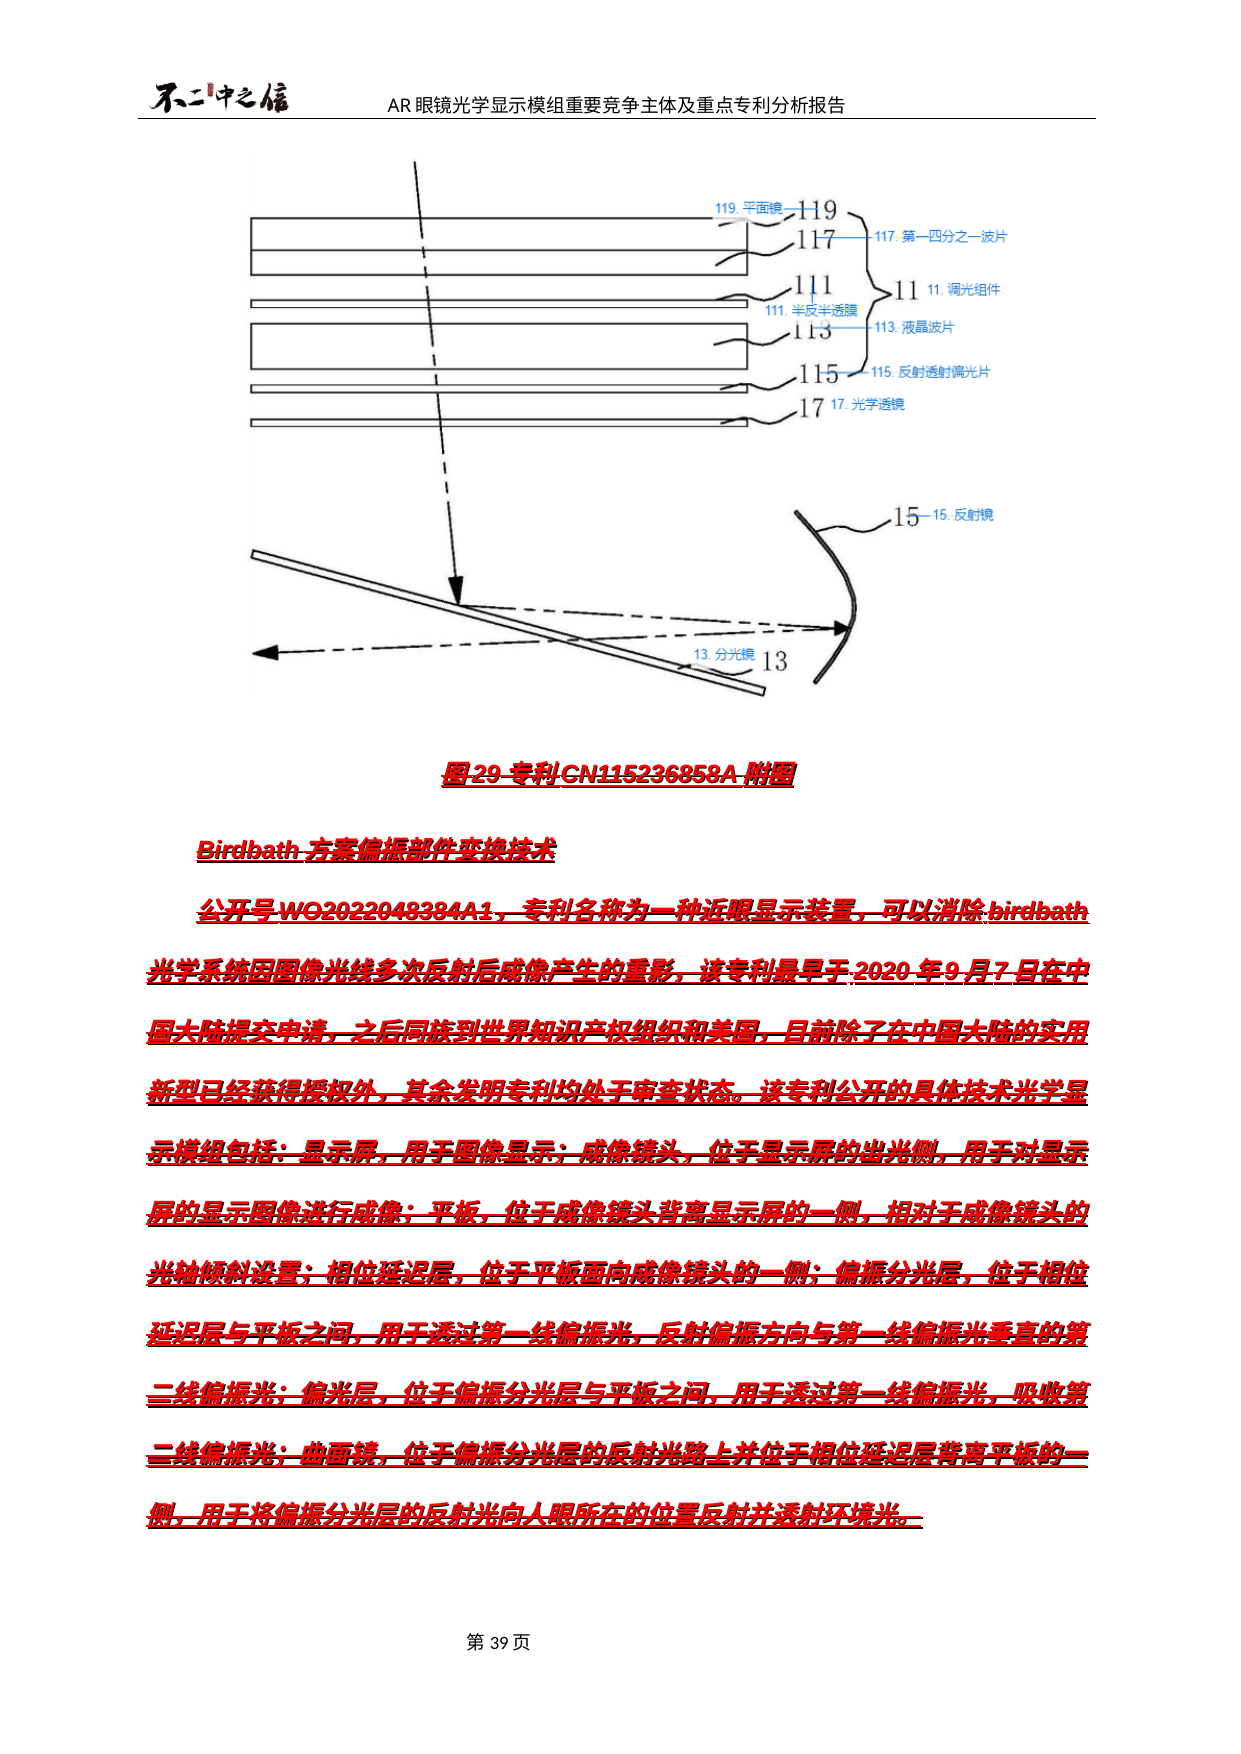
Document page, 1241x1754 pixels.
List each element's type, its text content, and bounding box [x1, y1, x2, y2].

text 公开号WO2022048384A1，专利名称为一种近眼显示装置，可以消除birdbath光学系统因图像光线多次反射后成像产生的重影，该专利最早于2020年9月7日在中国大陆提交申请，之后同族到世界知识产权组织和美国，目前除了在中国大陆的实用新型已经获得授权外，其余发明专利均处于审查状态。该专利公开的具体技术光学显示模组包括：显示屏，用于图像显示；成像镜头，位于显示屏的出光侧，用于对显示屏的显示图像进行成像；平板，位于成像镜头背离显示屏的一侧，相对于成像镜头的光轴倾斜设置；相位延迟层，位于平板面向成像镜头的一侧；偏振分光层，位于相位延迟层与平板之间，用于透过第一线偏振光，反射偏振方向与第一线偏振光垂直的第二线偏振光；偏光层，位于偏振分光层与平板之间，用于透过第一线偏振光，吸收第二线偏振光；曲面镜，位于偏振分光层的反射光路上并位于相位延迟层背离平板的一侧，用于将偏振分光层的反射光向人眼所在的位置反射并透射环境光。 [146, 878, 1087, 973]
picture [145, 152, 1011, 726]
text 图 29 专利CN115236858A附图 [146, 742, 1087, 802]
text 公开号WO2022048384A1，专利名称为一种近眼显示装置，可以消除birdbath光学系统因图像光线多次反射后成像产生的重影，该专利最早于2020年9月7日在中国大陆提交申请，之后同族到世界知识产权组织和美国，目前除了在中国大陆的实用新型已经获得授权外，其余发明专利均处于审查状态。该专利公开的具体技术光学显示模组包括：显示屏，用于图像显示；成像镜头，位于显示屏的出光侧，用于对显示屏的显示图像进行成像；平板，位于成像镜头背离显示屏的一侧，相对于成像镜头的光轴倾斜设置；相位延迟层，位于平板面向成像镜头的一侧；偏振分光层，位于相位延迟层与平板之间，用于透过第一线偏振光，反射偏振方向与第一线偏振光垂直的第二线偏振光；偏光层，位于偏振分光层与平板之间，用于透过第一线偏振光，吸收第二线偏振光；曲面镜，位于偏振分光层的反射光路上并位于相位延迟层背离平板的一侧，用于将偏振分光层的反射光向人眼所在的位置反射并透射环境光。 [146, 974, 1087, 1032]
text Birdbath方案偏振部件变换技术 [146, 818, 1087, 878]
picture [139, 119, 299, 126]
text 公开号WO2022048384A1，专利名称为一种近眼显示装置，可以消除birdbath光学系统因图像光线多次反射后成像产生的重影，该专利最早于2020年9月7日在中国大陆提交申请，之后同族到世界知识产权组织和美国，目前除了在中国大陆的实用新型已经获得授权外，其余发明专利均处于审查状态。该专利公开的具体技术光学显示模组包括：显示屏，用于图像显示；成像镜头，位于显示屏的出光侧，用于对显示屏的显示图像进行成像；平板，位于成像镜头背离显示屏的一侧，相对于成像镜头的光轴倾斜设置；相位延迟层，位于平板面向成像镜头的一侧；偏振分光层，位于相位延迟层与平板之间，用于透过第一线偏振光，反射偏振方向与第一线偏振光垂直的第二线偏振光；偏光层，位于偏振分光层与平板之间，用于透过第一线偏振光，吸收第二线偏振光；曲面镜，位于偏振分光层的反射光路上并位于相位延迟层背离平板的一侧，用于将偏振分光层的反射光向人眼所在的位置反射并透射环境光。 [146, 1467, 1087, 1543]
picture [139, 70, 299, 118]
